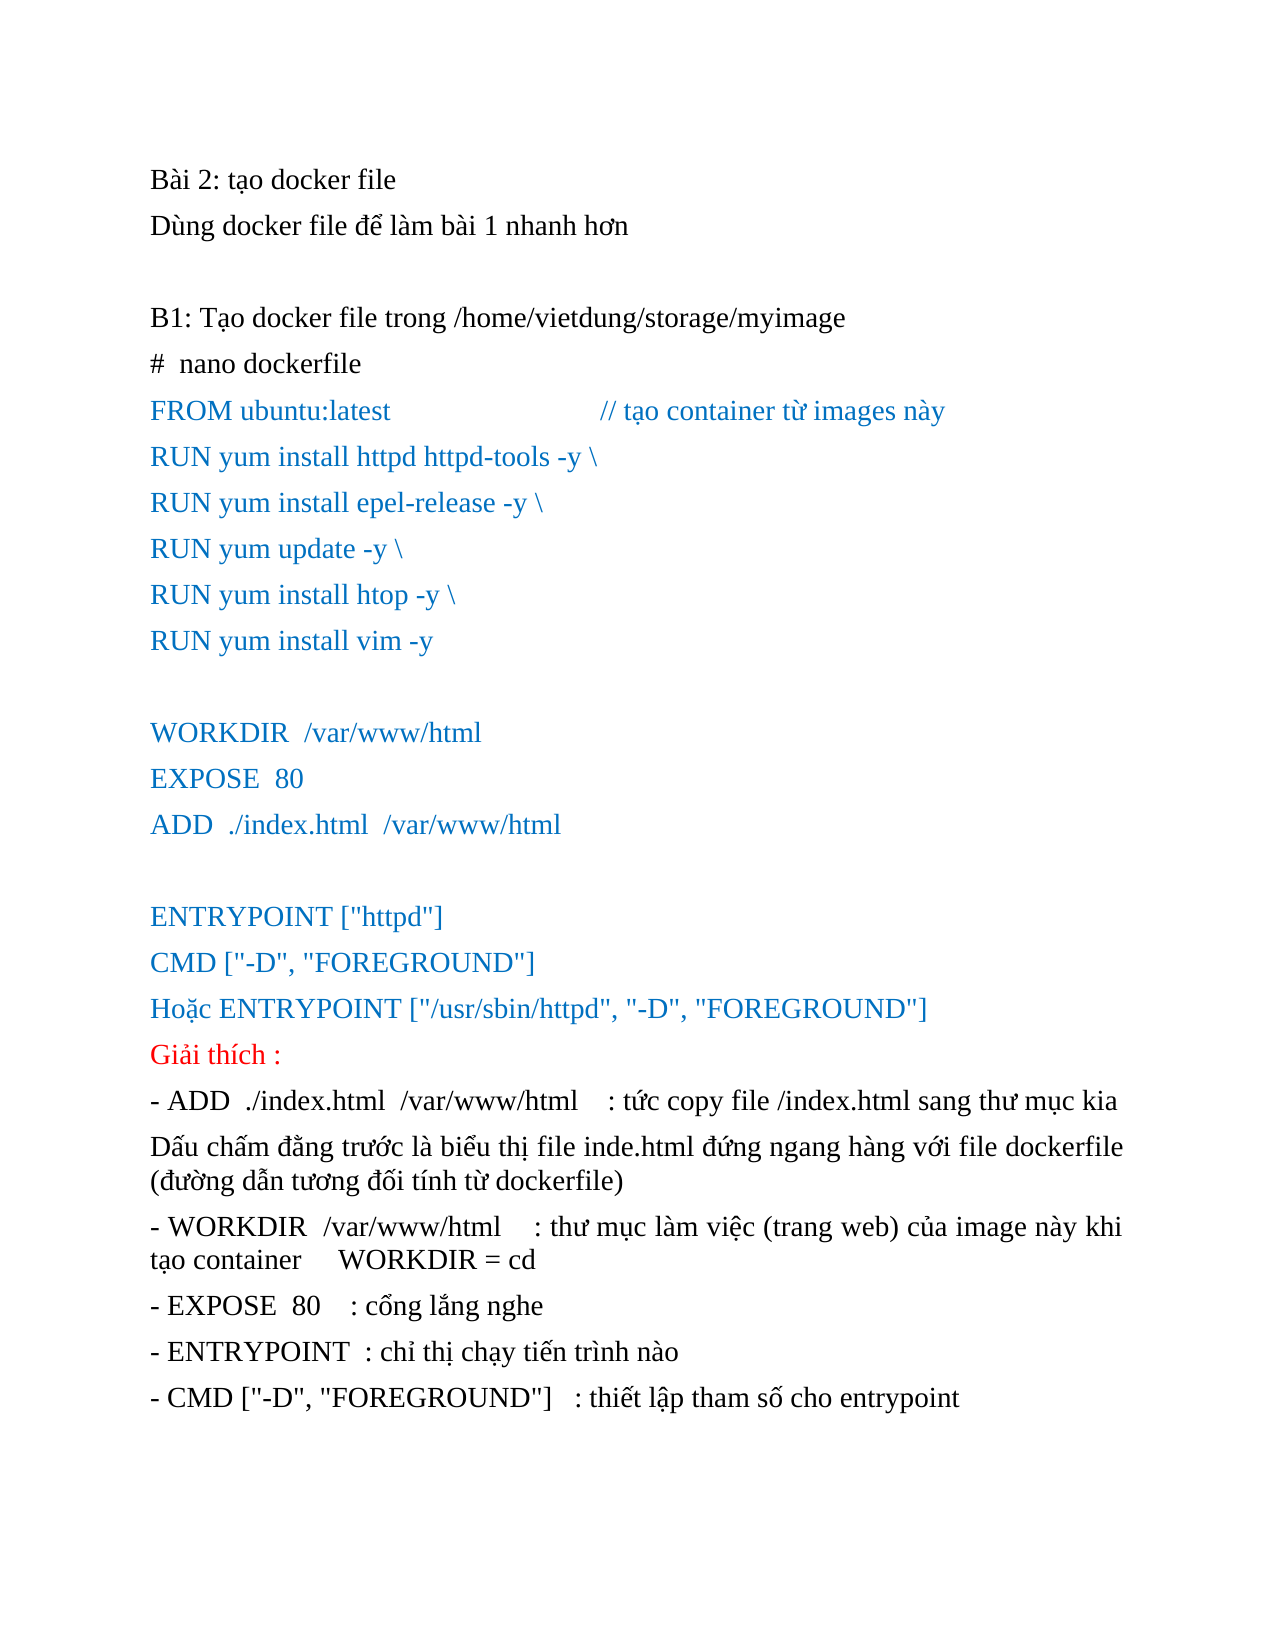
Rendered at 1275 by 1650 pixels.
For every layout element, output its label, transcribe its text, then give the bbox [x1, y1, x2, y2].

text RUN yum install vim -y [150, 623, 1125, 656]
text RUN yum install htop -y \ [150, 577, 1125, 610]
text - WORKDIR /var/www/html : thư mục làm việc (trang web) của image này khi tạo container WORKDIR = cd [150, 1209, 1125, 1276]
text WORKDIR /var/www/html [150, 715, 1125, 748]
text # nano dockerfile [150, 347, 1125, 380]
text RUN yum install httpd httpd-tools -y \ [150, 439, 1125, 472]
text Bài 2: tạo docker file [150, 162, 1125, 196]
text RUN yum update -y \ [150, 531, 1125, 564]
text FROM ubuntu:latest // tạo container từ images này [150, 393, 1125, 426]
text Giải thích : [150, 1037, 1125, 1071]
text Hoặc ENTRYPOINT ["/usr/sbin/httpd", "-D", "FOREGROUND"] [150, 991, 1125, 1025]
text RUN yum install epel-release -y \ [150, 485, 1125, 518]
text - ADD ./index.html /var/www/html : tức copy file /index.html sang thư mục kia [150, 1083, 1125, 1117]
text ADD ./index.html /var/www/html [150, 807, 1125, 841]
text - EXPOSE 80 : cổng lắng nghe [150, 1288, 1125, 1322]
text B1: Tạo docker file trong /home/vietdung/storage/myimage [150, 301, 1125, 334]
text Dùng docker file để làm bài 1 nhanh hơn [150, 208, 1125, 242]
text - CMD ["-D", "FOREGROUND"] : thiết lập tham số cho entrypoint [150, 1381, 1125, 1414]
text Dấu chấm đằng trước là biểu thị file inde.html đứng ngang hàng với file dockerfile (đường dẫn tương đối tính từ dockerfile) [150, 1129, 1125, 1196]
text ENTRYPOINT ["httpd"] [150, 899, 1125, 933]
text CMD ["-D", "FOREGROUND"] [150, 945, 1125, 979]
text - ENTRYPOINT : chỉ thị chạy tiến trình nào [150, 1334, 1125, 1368]
text EXPOSE 80 [150, 761, 1125, 794]
